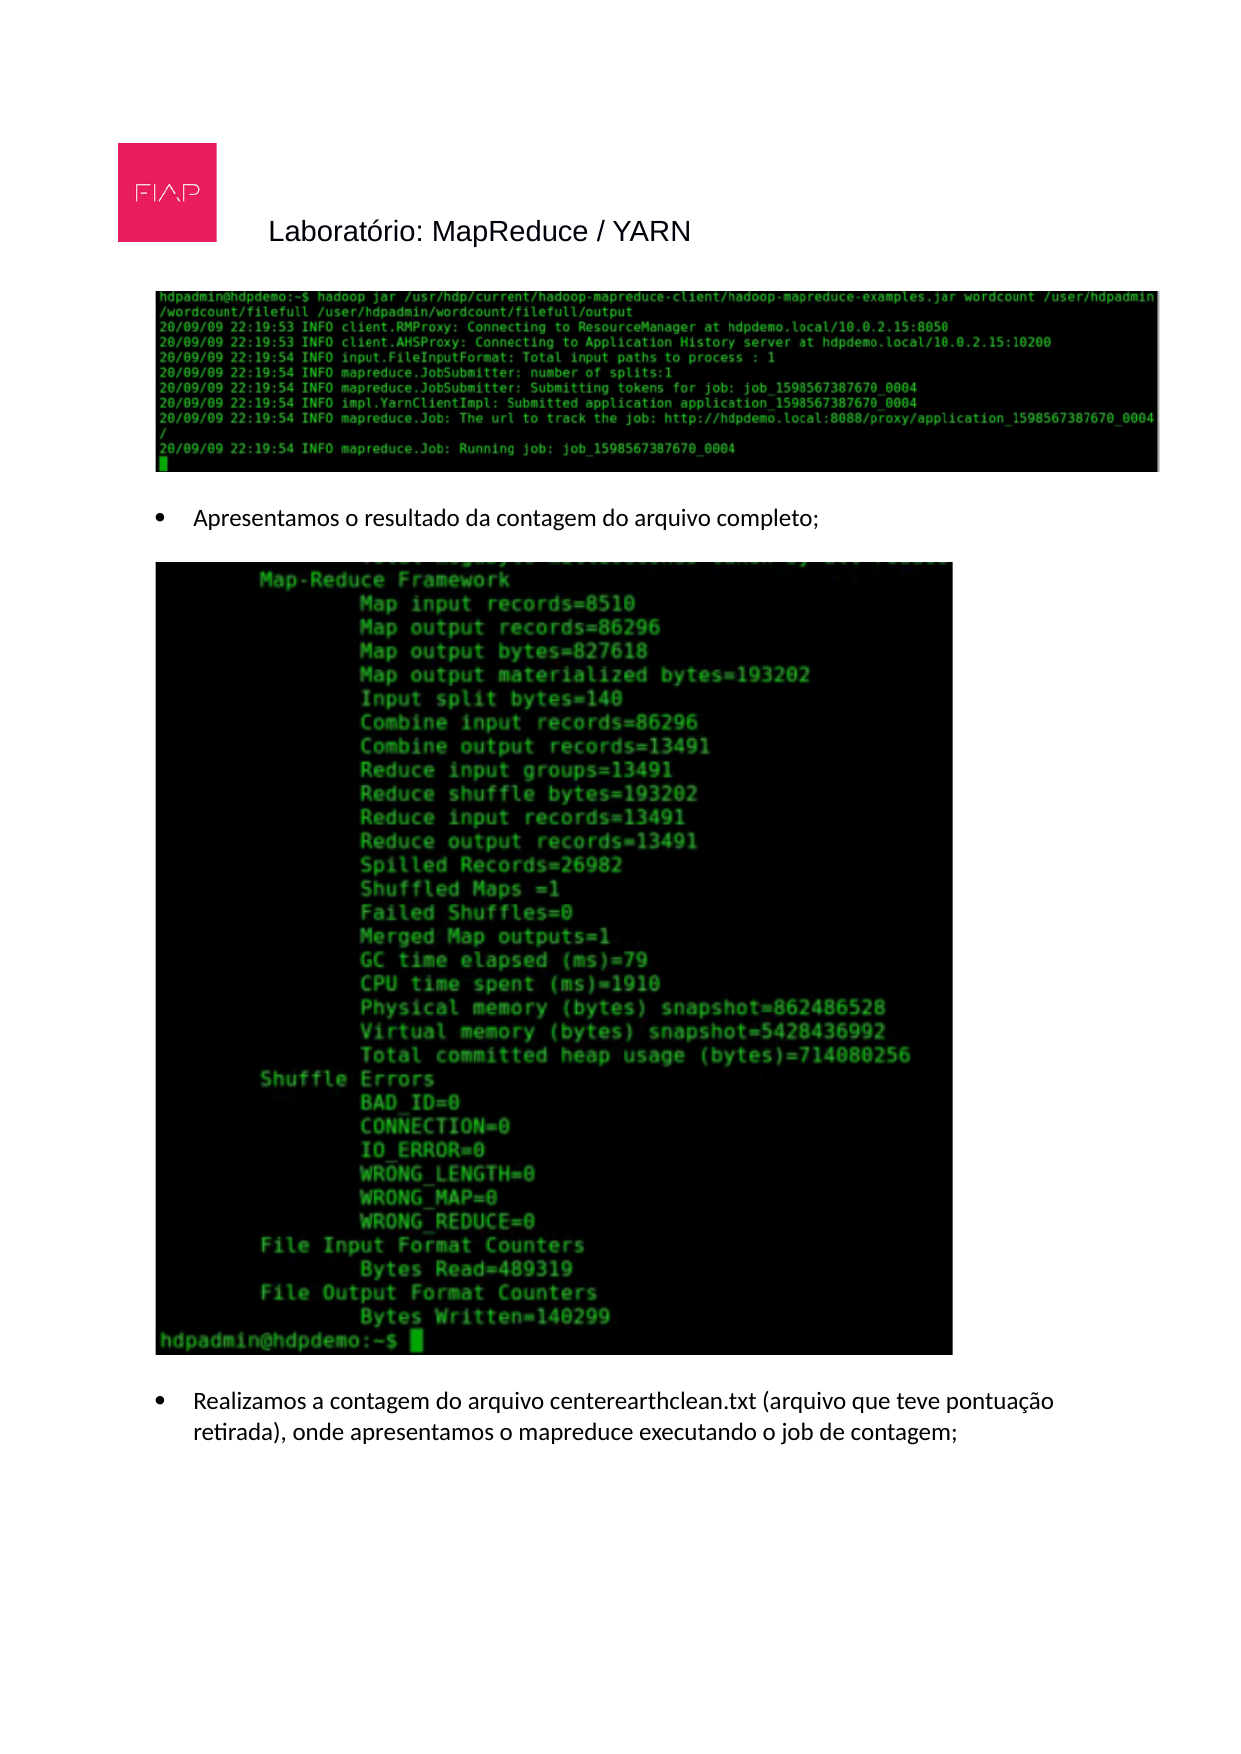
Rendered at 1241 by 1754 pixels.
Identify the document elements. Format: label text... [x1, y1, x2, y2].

list Realizamos a contagem do arquivo centerearthclean.txt (arquivo que teve pontuação retirada), onde apresentamos o mapreduce executando o job de contagem; [156, 1386, 1122, 1447]
picture [155, 562, 953, 1355]
list Apresentamos o resultado da contagem do arquivo completo; [156, 502, 1122, 532]
picture [118, 143, 217, 242]
picture [155, 291, 1160, 472]
